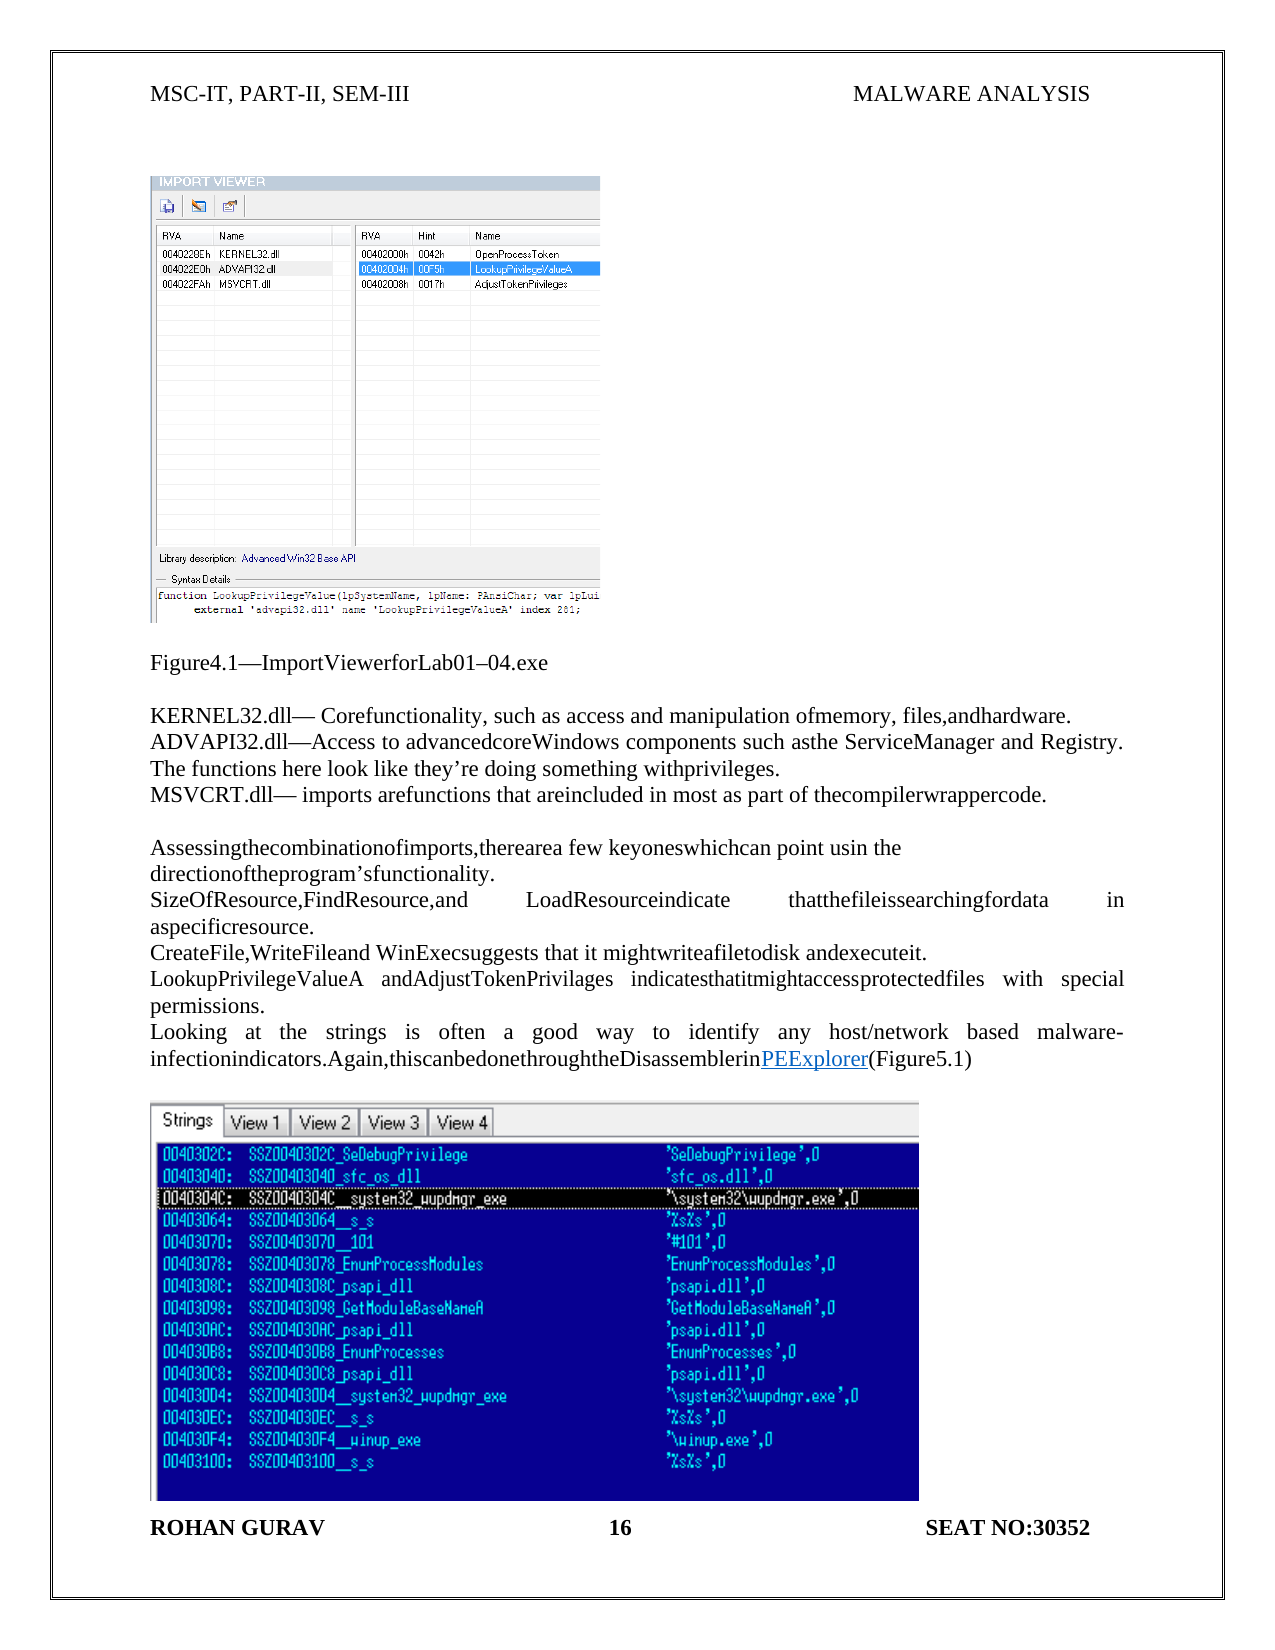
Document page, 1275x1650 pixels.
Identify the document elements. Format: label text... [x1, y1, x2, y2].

text KERNEL32.dll— Corefunctionality, such as access and manipulation ofmemory, files,andhardware. [150, 702, 1125, 728]
text directionoftheprogram’sfunctionality. [150, 860, 1125, 886]
text SizeOfResource,FindResource,and LoadResourceindicate thatthefileissearchingfordata in aspecificresource. [150, 886, 1125, 939]
picture [150, 176, 600, 623]
text ADVAPI32.dll—Access to advancedcoreWindows components such asthe ServiceManager and Registry. The functions here look like they’re doing something withprivileges. [150, 728, 1125, 781]
text Looking at the strings is often a good way to identify any host/network based malware-infectionindicators.Again,thiscanbedonethroughtheDisassemblerinPEExplorer(Figure5.1) [150, 1018, 1125, 1071]
text Assessingthecombinationofimports,therearea few keyoneswhichcan point usin the [150, 834, 1125, 860]
text CreateFile,WriteFileand WinExecsuggests that it mightwriteafiletodisk andexecuteit. [150, 939, 1125, 966]
text MSVCRT.dll— imports arefunctions that areincluded in most as part of thecompilerwrappercode. [150, 781, 1125, 807]
picture [150, 1100, 919, 1501]
text LookupPrivilegeValueA andAdjustTokenPrivilages indicatesthatitmightaccessprotectedfiles with special permissions. [150, 966, 1125, 1018]
text Figure4.1—ImportViewerforLab01–04.exe [150, 649, 1125, 676]
